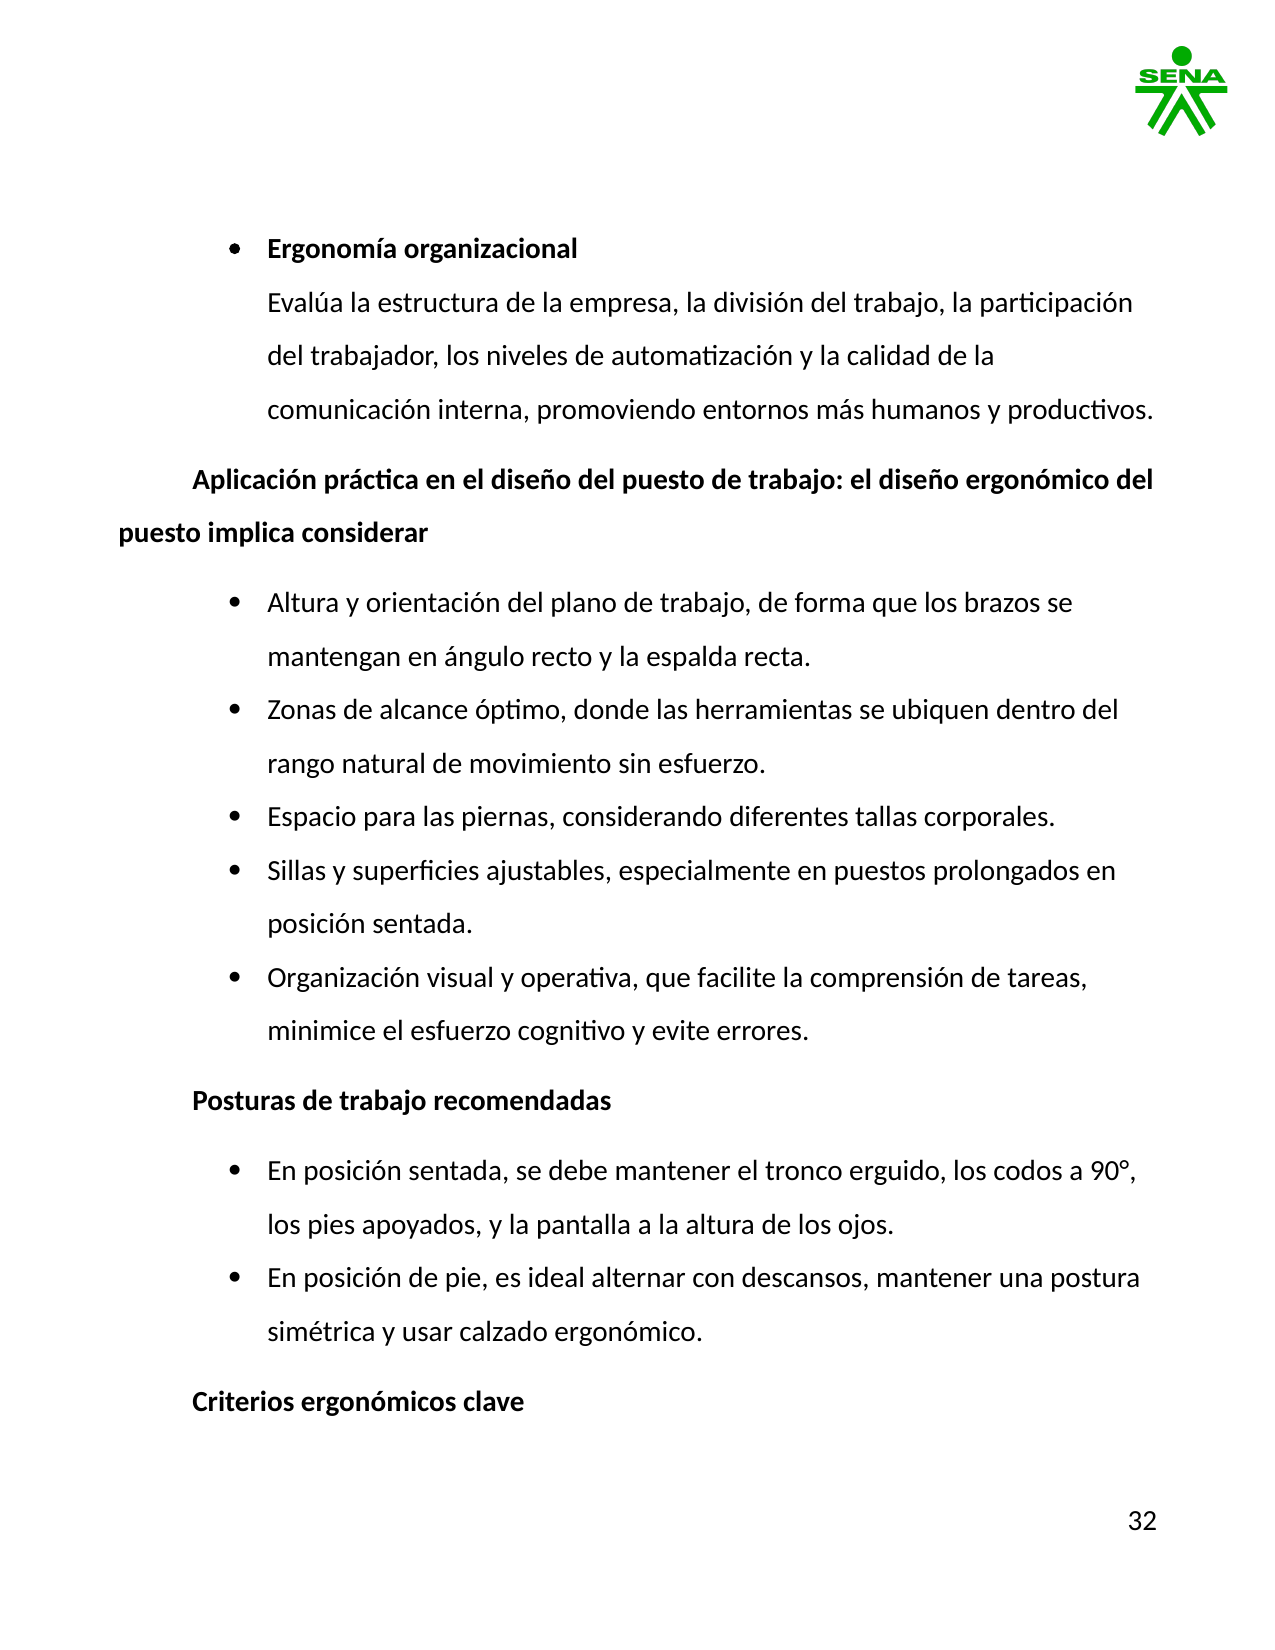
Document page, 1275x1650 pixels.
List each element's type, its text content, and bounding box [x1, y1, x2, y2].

list Altura y orientación del plano de trabajo, de forma que los brazos se mantengan en ángulo recto y la espalda recta. [229, 584, 1157, 674]
text Criterios ergonómicos clave [118, 1383, 1157, 1418]
text Aplicación práctica en el diseño del puesto de trabajo: el diseño ergonómico del puesto implica considerar [118, 461, 1157, 550]
list En posición de pie, es ideal alternar con descansos, mantener una postura simétrica y usar calzado ergonómico. [229, 1259, 1157, 1348]
text Posturas de trabajo recomendadas [118, 1082, 1157, 1118]
list En posición sentada, se debe mantener el tronco erguido, los codos a 90°, los pies apoyados, y la pantalla a la altura de los ojos. [229, 1152, 1157, 1241]
list Organización visual y operativa, que facilite la comprensión de tareas, minimice el esfuerzo cognitivo y evite errores. [229, 959, 1157, 1048]
picture [1135, 46, 1228, 136]
list Sillas y superficies ajustables, especialmente en puestos prolongados en posición sentada. [229, 852, 1157, 941]
list Espacio para las piernas, considerando diferentes tallas corporales. [229, 798, 1157, 834]
list Ergonomía organizacional [229, 231, 1157, 266]
list Zonas de alcance óptimo, donde las herramientas se ubiquen dentro del rango natural de movimiento sin esfuerzo. [229, 691, 1157, 781]
list Evalúa la estructura de la empresa, la división del trabajo, la participación del trabajador, los niveles de automatización y la calidad de la comunicación interna, promoviendo entornos más humanos y productivos. [267, 284, 1157, 427]
